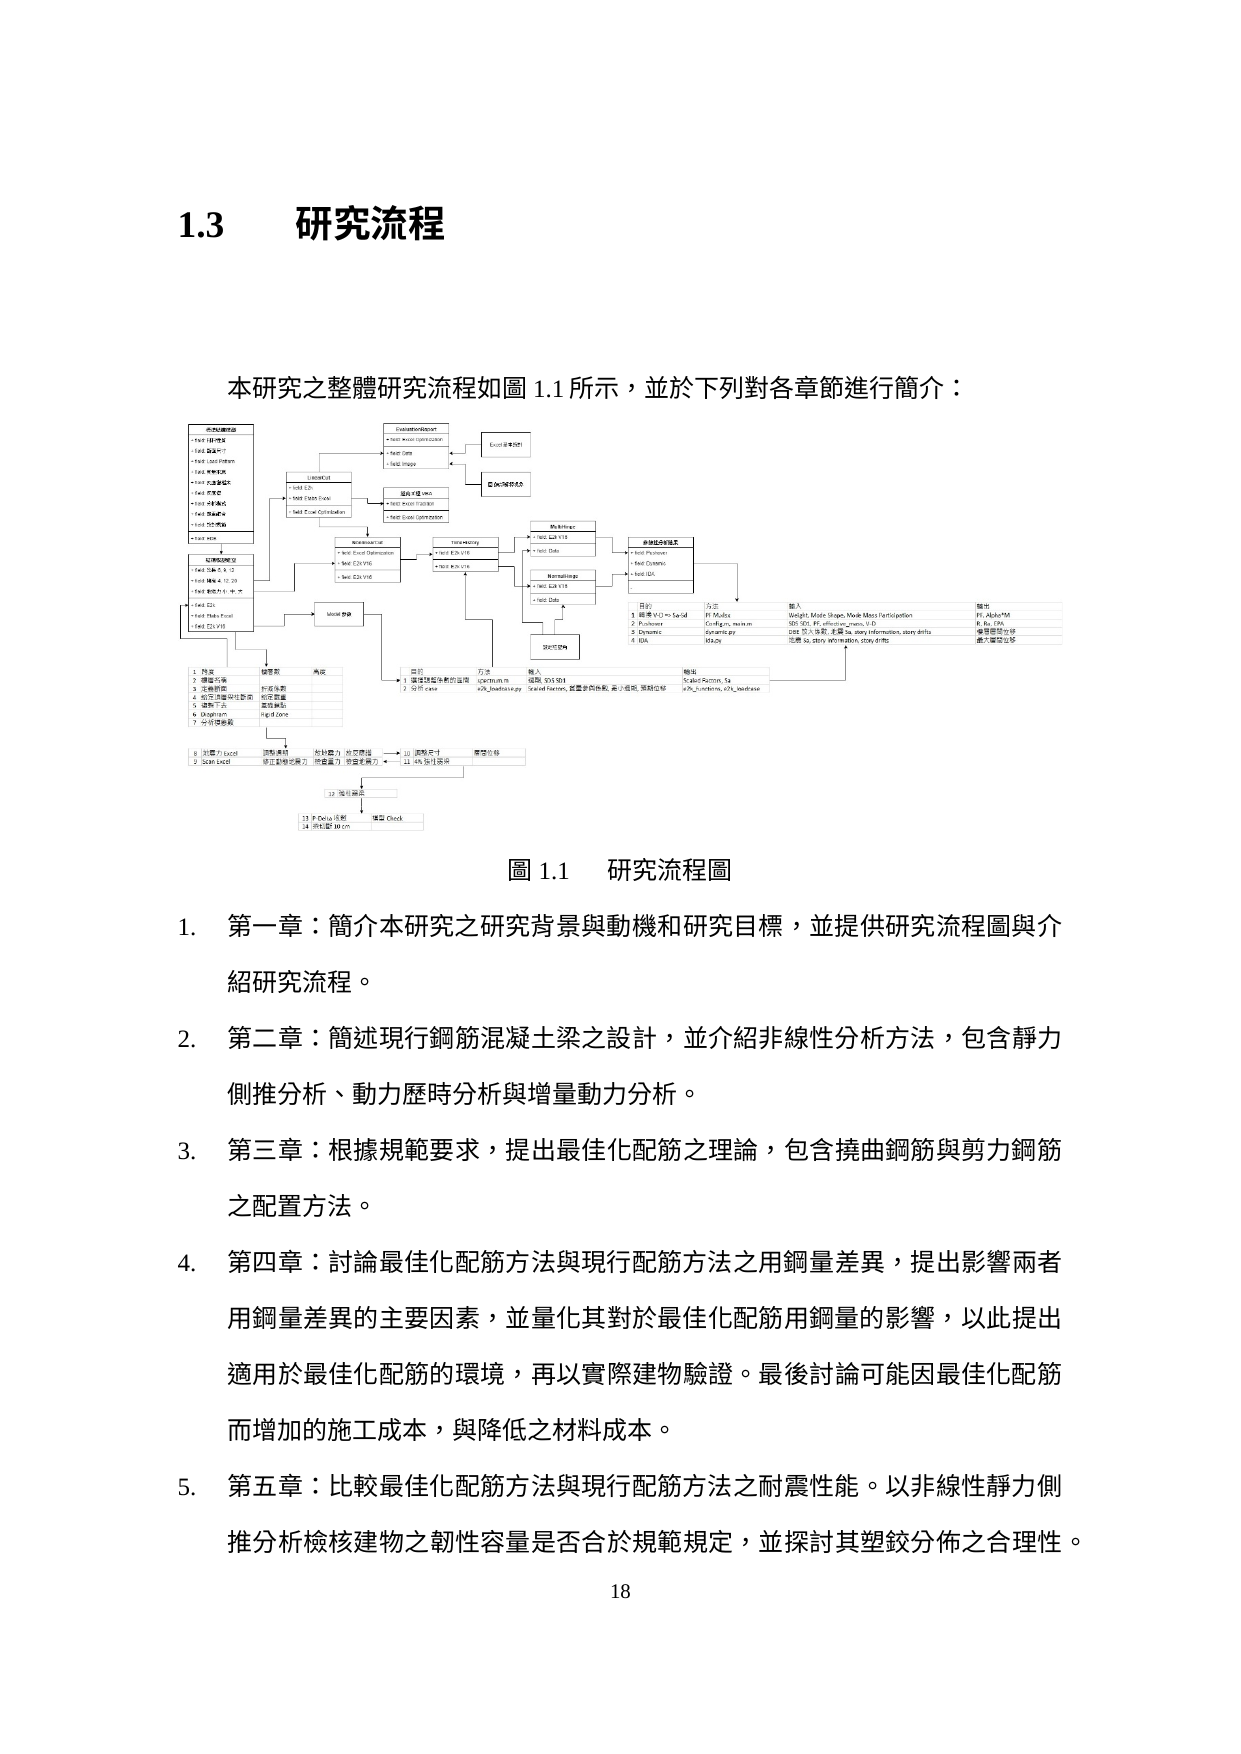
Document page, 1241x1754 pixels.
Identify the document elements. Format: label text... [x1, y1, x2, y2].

text 圖 1.1 研究流程圖 [177, 850, 1063, 888]
list 第一章：簡介本研究之研究背景與動機和研究目標，並提供研究流程圖與介紹研究流程。 [177, 906, 1063, 999]
list 第四章：討論最佳化配筋方法與現行配筋方法之用鋼量差異，提出影響兩者用鋼量差異的主要因素，並量化其對於最佳化配筋用鋼量的影響，以此提出適用於最佳化配筋的環境，再以實際建物驗證。最後討論可能因最佳化配筋而增加的施工成本，與降低之材料成本。 [177, 1241, 1063, 1448]
subtitle 研究流程 [177, 184, 1063, 259]
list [177, 1466, 1063, 1559]
list 第二章：簡述現行鋼筋混凝土梁之設計，並介紹非線性分析方法，包含靜力側推分析、動力歷時分析與增量動力分析。 [177, 1018, 1063, 1111]
text 本研究之整體研究流程如圖 1.1所示，並於下列對各章節進行簡介： [227, 368, 1063, 405]
picture [177, 423, 1063, 831]
list 第三章：根據規範要求，提出最佳化配筋之理論，包含撓曲鋼筋與剪力鋼筋之配置方法。 [177, 1129, 1063, 1223]
